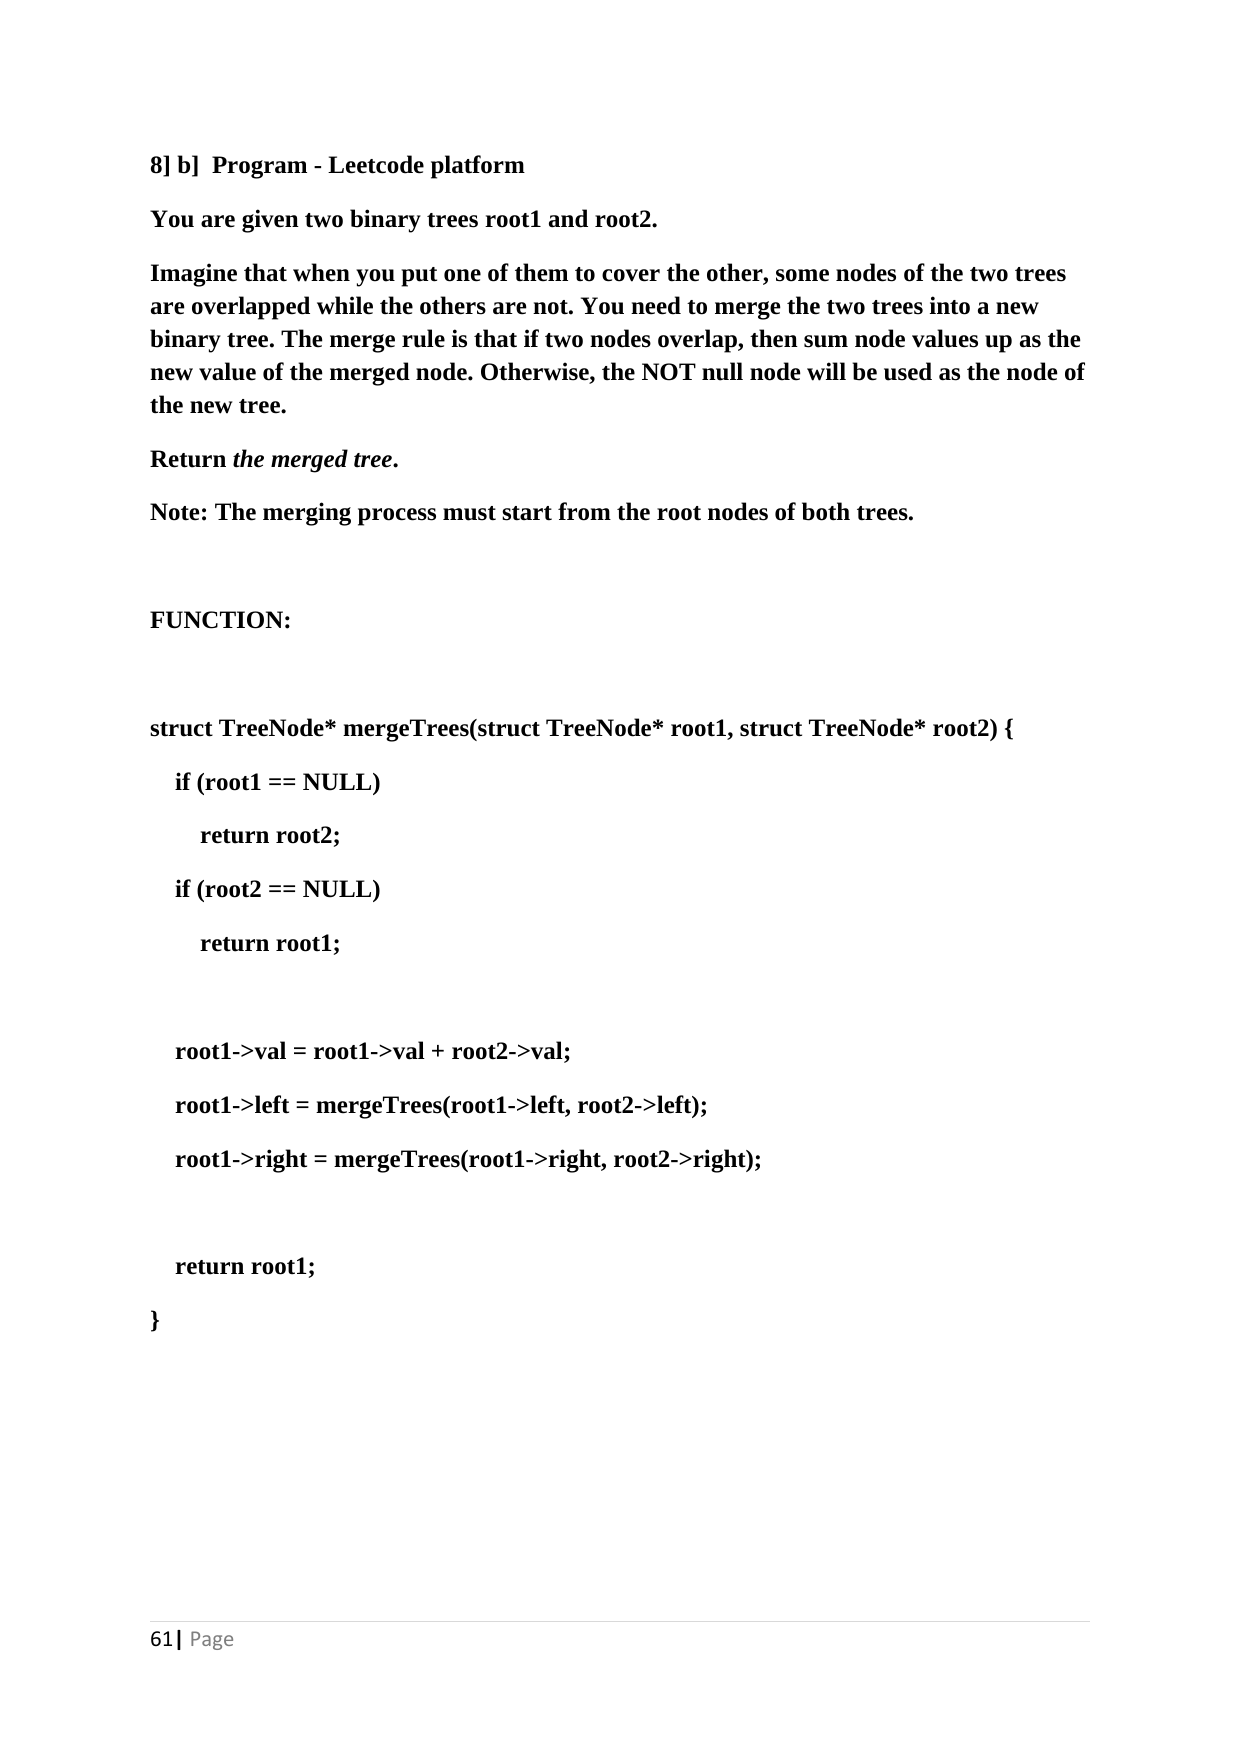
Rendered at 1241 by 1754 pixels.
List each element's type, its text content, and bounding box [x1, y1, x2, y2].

text root1->right = mergeTrees(root1->right, root2->right); [150, 1144, 1090, 1172]
text FUNCTION: [150, 605, 1090, 634]
text root1->left = mergeTrees(root1->left, root2->left); [150, 1090, 1090, 1119]
text You are given two binary trees root1 and root2. [150, 204, 1090, 233]
text return root1; [150, 928, 1090, 957]
text Imagine that when you put one of them to cover the other, some nodes of the two trees are overlapped while the others are not. You need to merge the two trees into a new binary tree. The merge rule is that if two nodes overlap, then sum node values up as the new value of the merged node. Otherwise, the NOT null node will be used as the node of the new tree. [150, 258, 1090, 418]
text return root1; [150, 1251, 1090, 1280]
text return root2; [150, 821, 1090, 849]
text Note: The merging process must start from the root nodes of both trees. [150, 497, 1090, 526]
text 8] b] Program - Leetcode platform [150, 150, 1090, 179]
text if (root2 == NULL) [150, 874, 1090, 903]
text struct TreeNode* mergeTrees(struct TreeNode* root1, struct TreeNode* root2) { [150, 713, 1090, 742]
text if (root1 == NULL) [150, 767, 1090, 796]
text } [150, 1305, 1090, 1334]
text root1->val = root1->val + root2->val; [150, 1036, 1090, 1065]
text Return the merged tree. [150, 444, 1090, 472]
